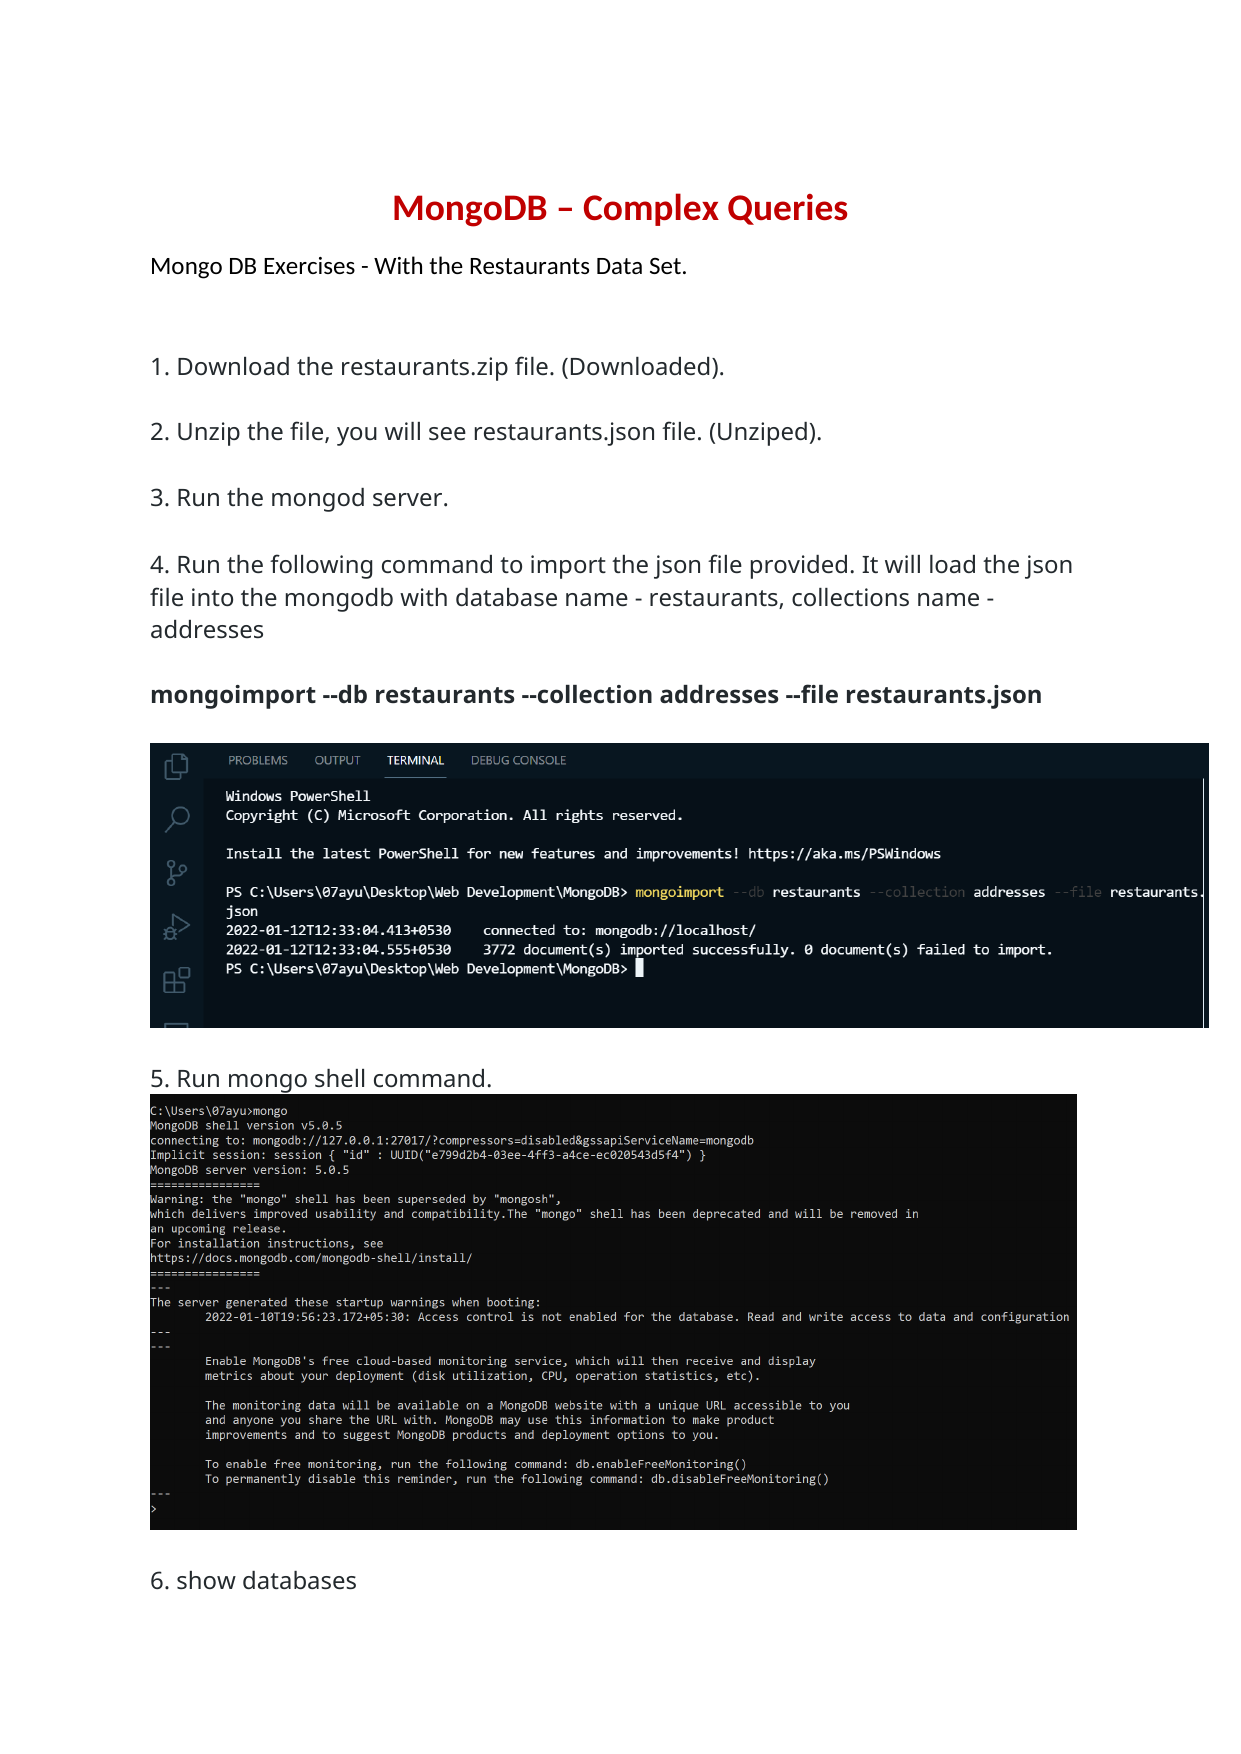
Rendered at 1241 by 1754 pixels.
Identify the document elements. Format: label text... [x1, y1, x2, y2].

text mongoimport --db restaurants --collection addresses --file restaurants.json [150, 678, 1090, 711]
picture [150, 1094, 1077, 1530]
text 6. show databases [150, 1564, 1090, 1596]
text 1. Download the restaurants.zip file. (Downloaded). [150, 349, 1090, 382]
text MongoDB – Complex Queries [150, 184, 1090, 230]
text 5. Run mongo shell command. [150, 1062, 1090, 1094]
text Mongo DB Exercises - With the Restaurants Data Set. [150, 250, 1090, 281]
picture [150, 743, 1209, 1028]
text 4. Run the following command to import the json file provided. It will load the json file into the mongodb with database name - restaurants, collections name - addresses [150, 548, 1090, 646]
text 3. Run the mongod server. [150, 481, 1090, 514]
text 2. Unzip the file, you will see restaurants.json file. (Unziped). [150, 414, 1090, 447]
